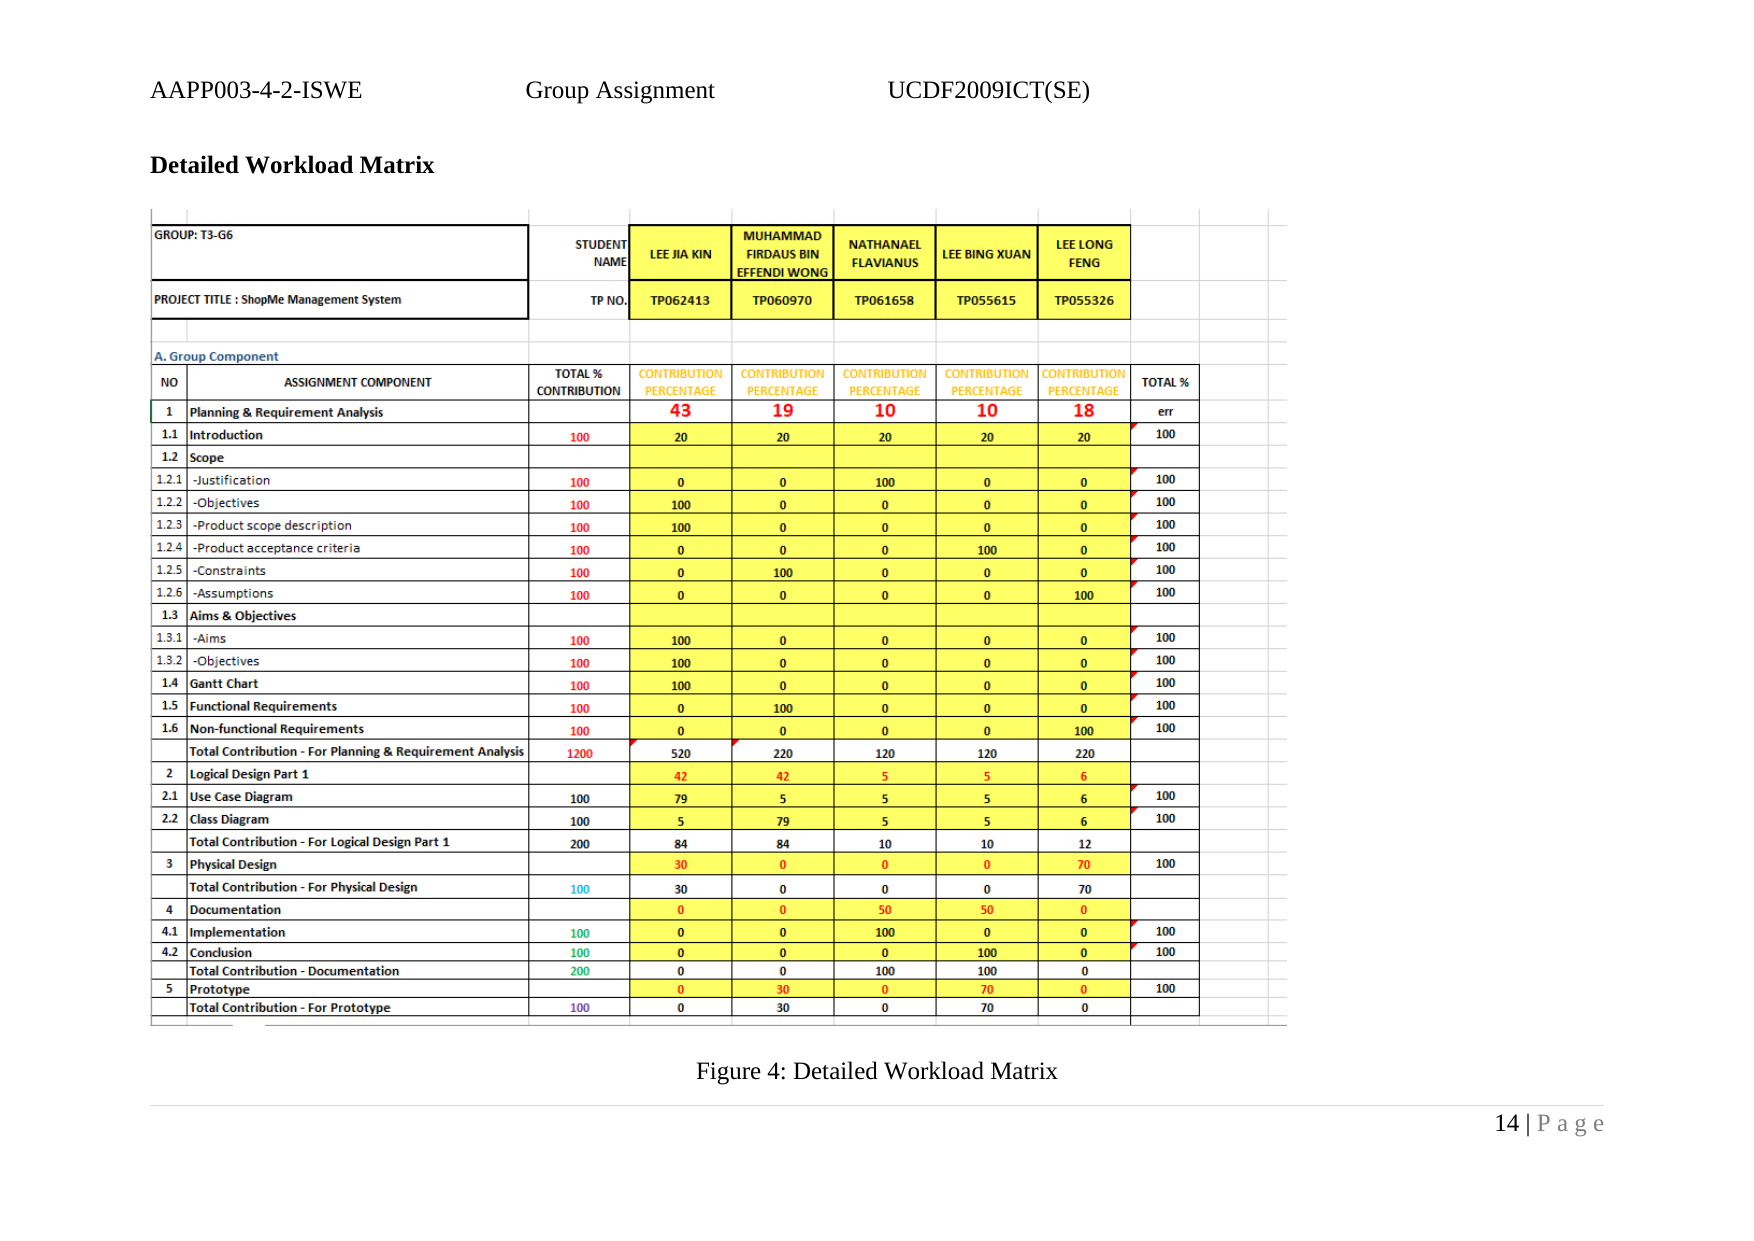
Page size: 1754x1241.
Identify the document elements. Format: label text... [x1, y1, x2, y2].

picture [150, 209, 1287, 1026]
text Detailed Workload Matrix [150, 150, 1604, 179]
text Figure 4: Detailed Workload Matrix [150, 1056, 1604, 1085]
